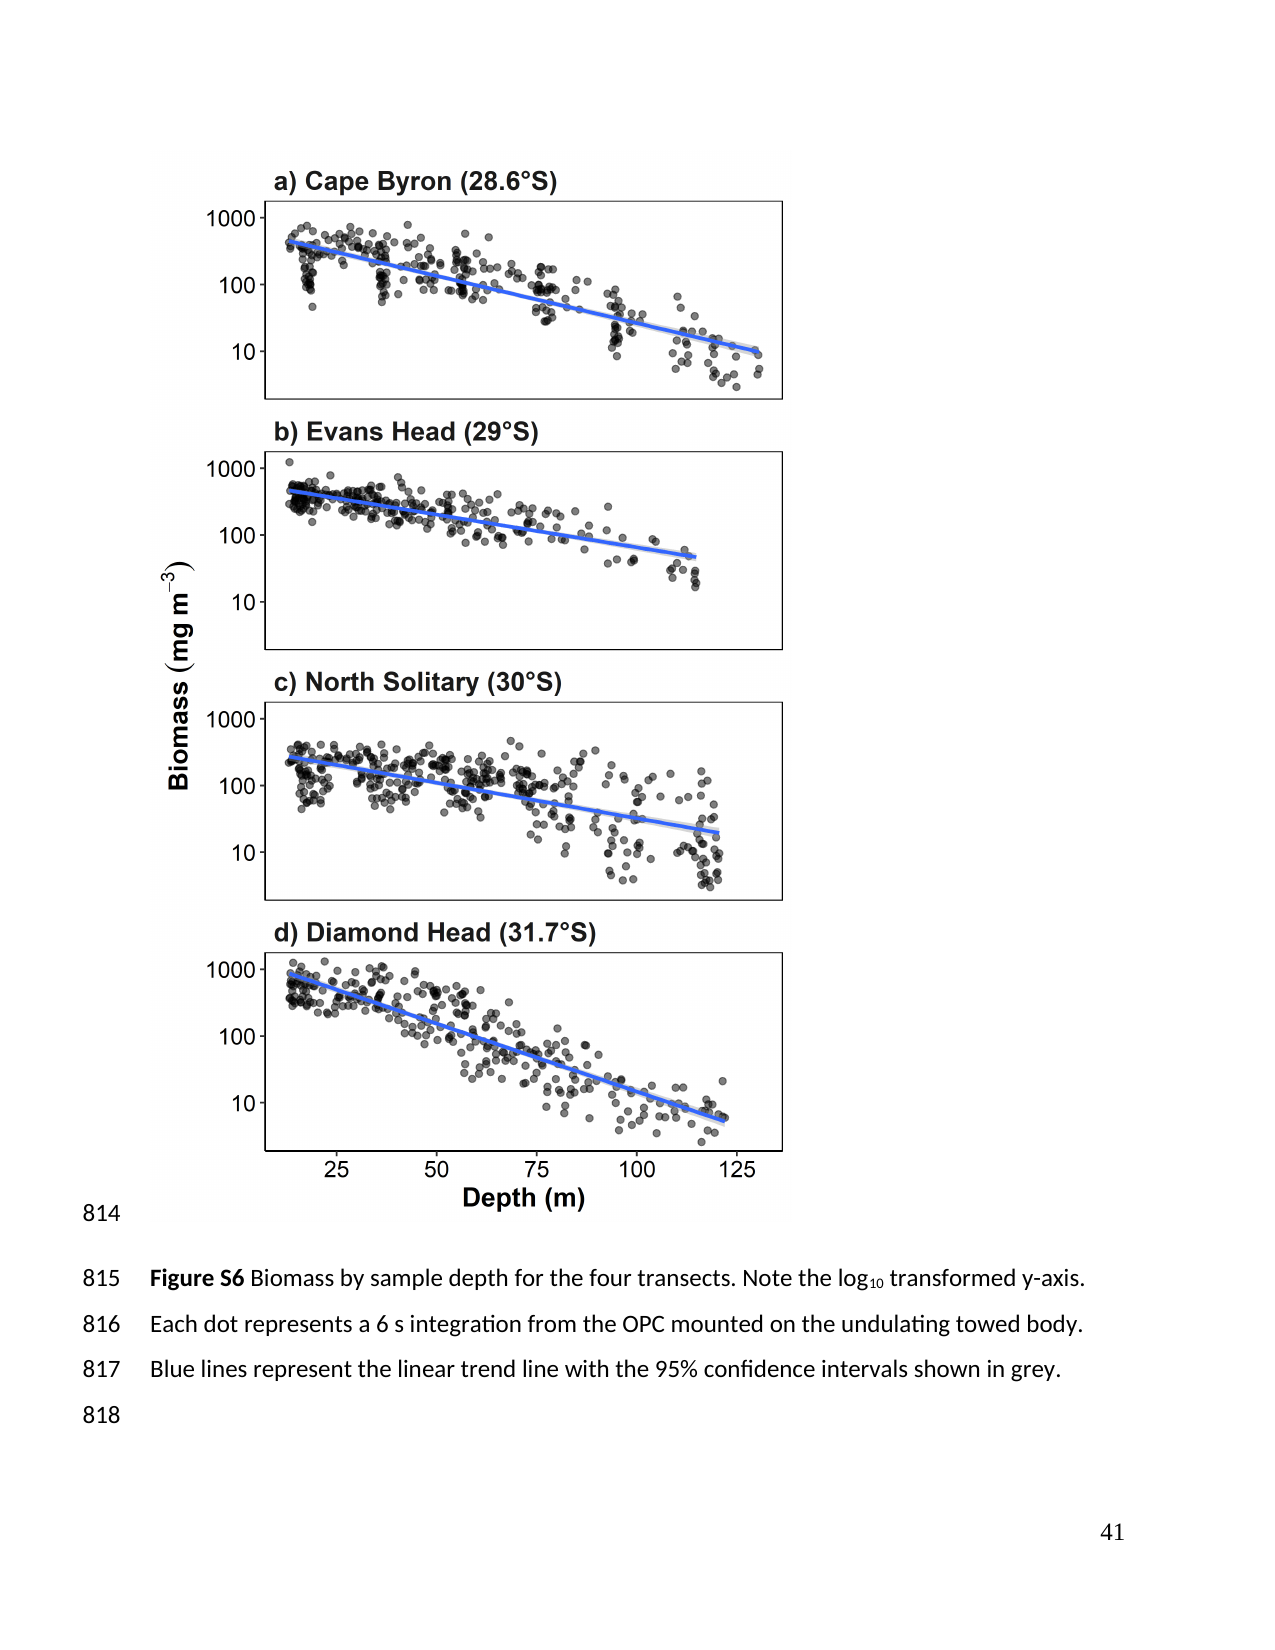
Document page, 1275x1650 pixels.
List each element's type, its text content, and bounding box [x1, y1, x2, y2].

picture [150, 150, 793, 1222]
text Figure S6 Biomass by sample depth for the four transects. Note the log10 transformed y-axis. Each dot represents a 6 s integration from the OPC mounted on the undulating towed body. Blue lines represent the linear trend line with the 95% confidence intervals shown in grey. [150, 1262, 1125, 1384]
